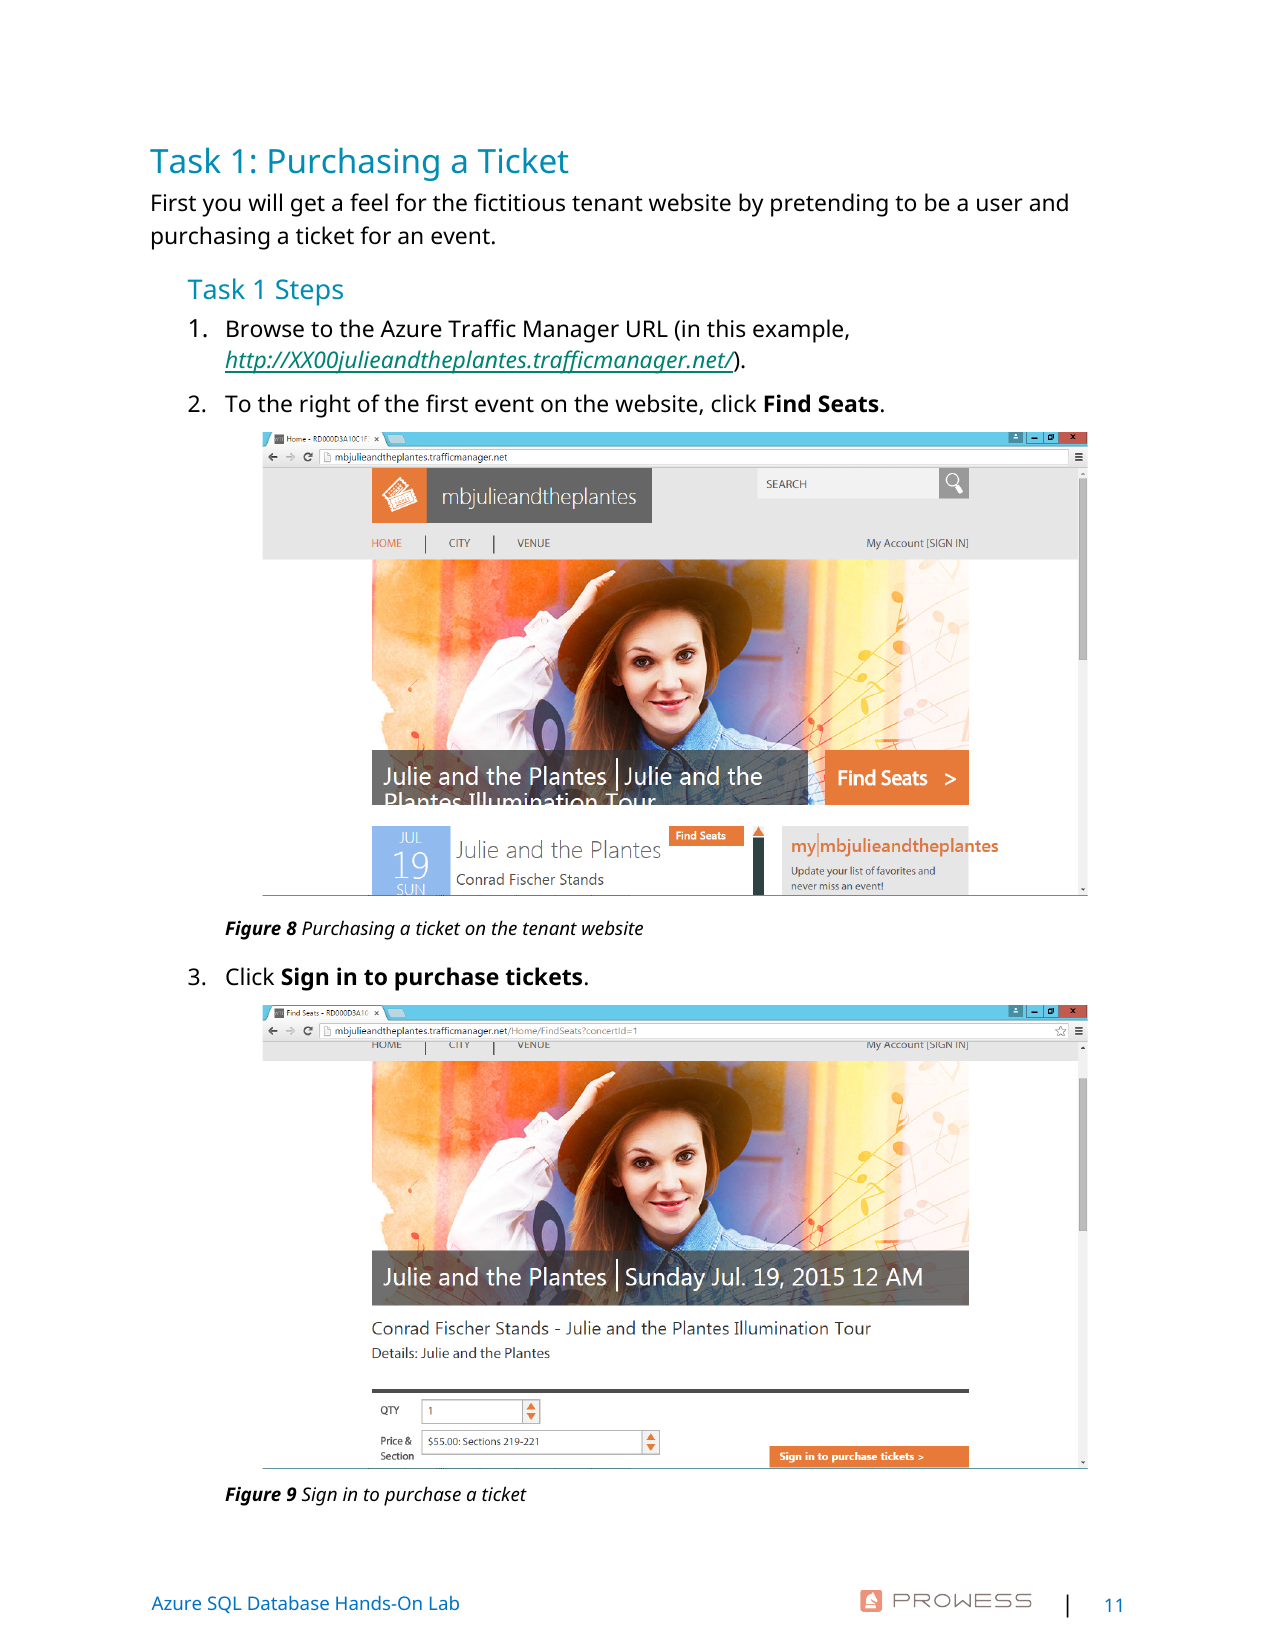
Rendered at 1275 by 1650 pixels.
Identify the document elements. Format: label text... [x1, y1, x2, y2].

text To the right of the first event on the website, click Find Seats. [187, 388, 1125, 419]
text Figure 8 Purchasing a ticket on the tenant website [225, 915, 1125, 941]
subtitle Task 1: Purchasing a Ticket [150, 137, 1125, 183]
list Browse to the Azure Traffic Manager URL (in this example, http://XX00julieandtheplantes.trafficmanager.net/). [187, 310, 1125, 376]
text First you will get a feel for the fictitious tenant website by pretending to be a user and purchasing a ticket for an event. [150, 186, 1125, 251]
picture [262, 1005, 1088, 1469]
picture [262, 432, 1088, 896]
text Figure 9 Sign in to purchase a ticket [225, 1481, 1125, 1507]
subtitle Task 1 Steps [187, 271, 1125, 307]
text Click Sign in to purchase tickets. [187, 961, 1125, 993]
picture [860, 1590, 1032, 1612]
